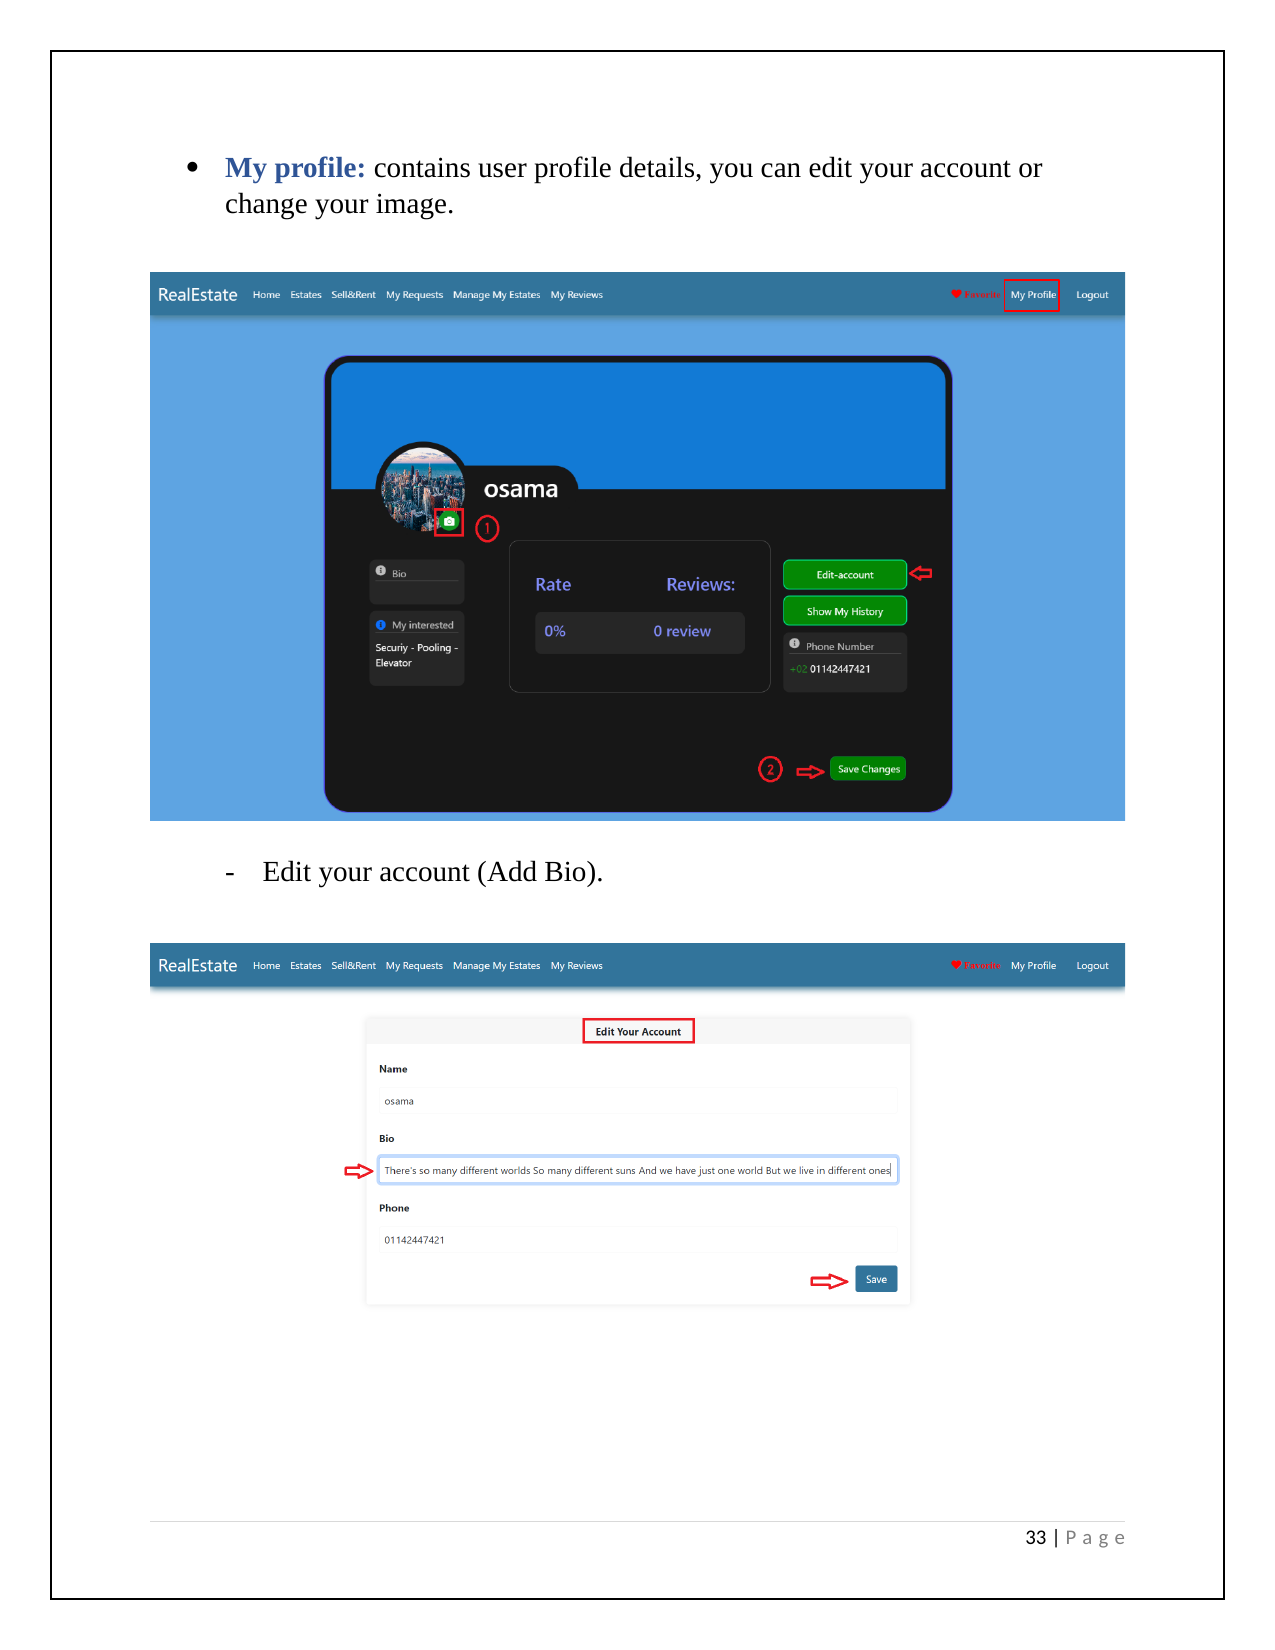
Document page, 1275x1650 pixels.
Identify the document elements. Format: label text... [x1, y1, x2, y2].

picture [150, 943, 1125, 1492]
list My profile: contains user profile details, you can edit your account or change your image. [187, 150, 1125, 220]
list Edit your account (Add Bio). [225, 854, 1125, 888]
picture [150, 272, 1125, 821]
